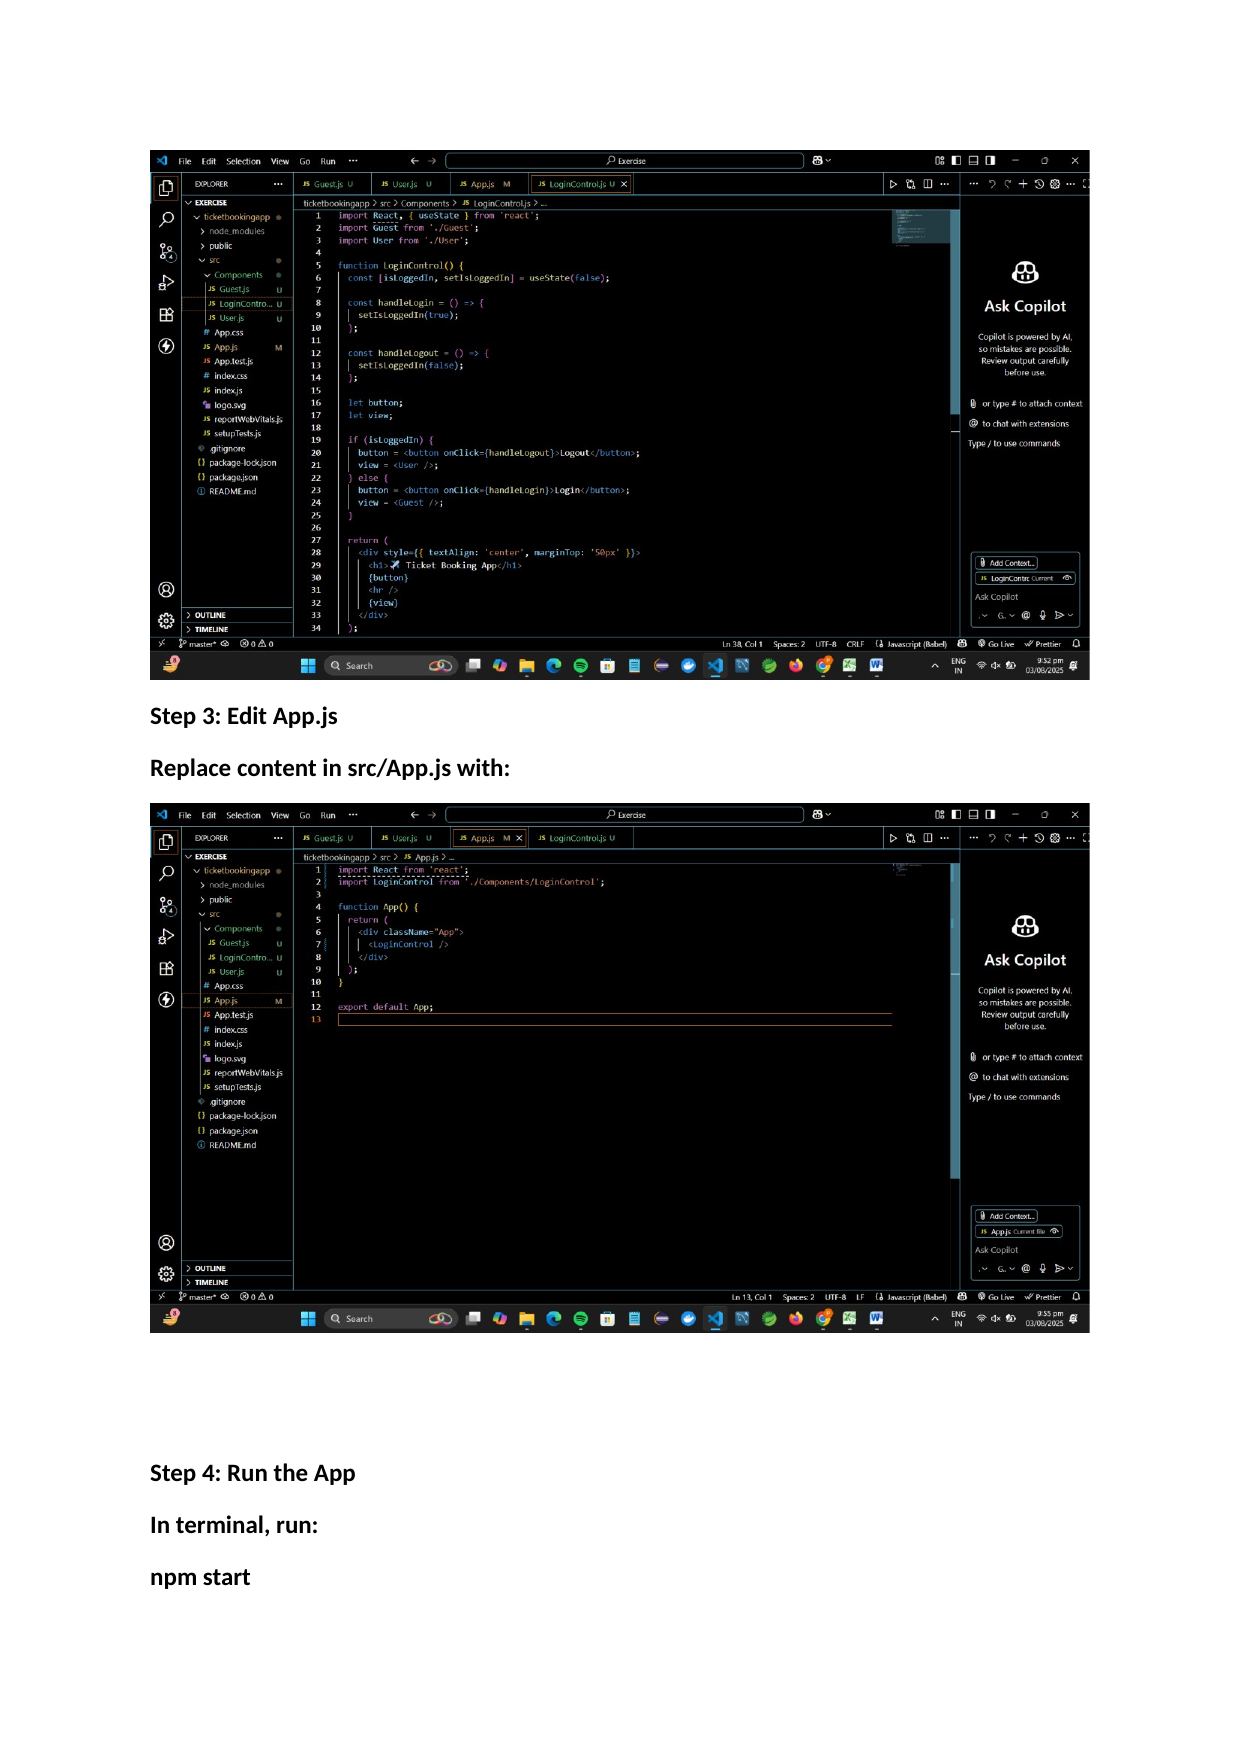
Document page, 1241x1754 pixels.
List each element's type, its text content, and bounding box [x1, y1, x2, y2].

picture [150, 150, 1090, 680]
text Step 3: Edit App.js [150, 700, 1090, 731]
text In terminal, run: [150, 1509, 1090, 1539]
text npm start [150, 1561, 1090, 1591]
text Step 4: Run the App [150, 1457, 1090, 1488]
text Replace content in src/App.js with: [150, 752, 1090, 782]
picture [150, 803, 1090, 1333]
